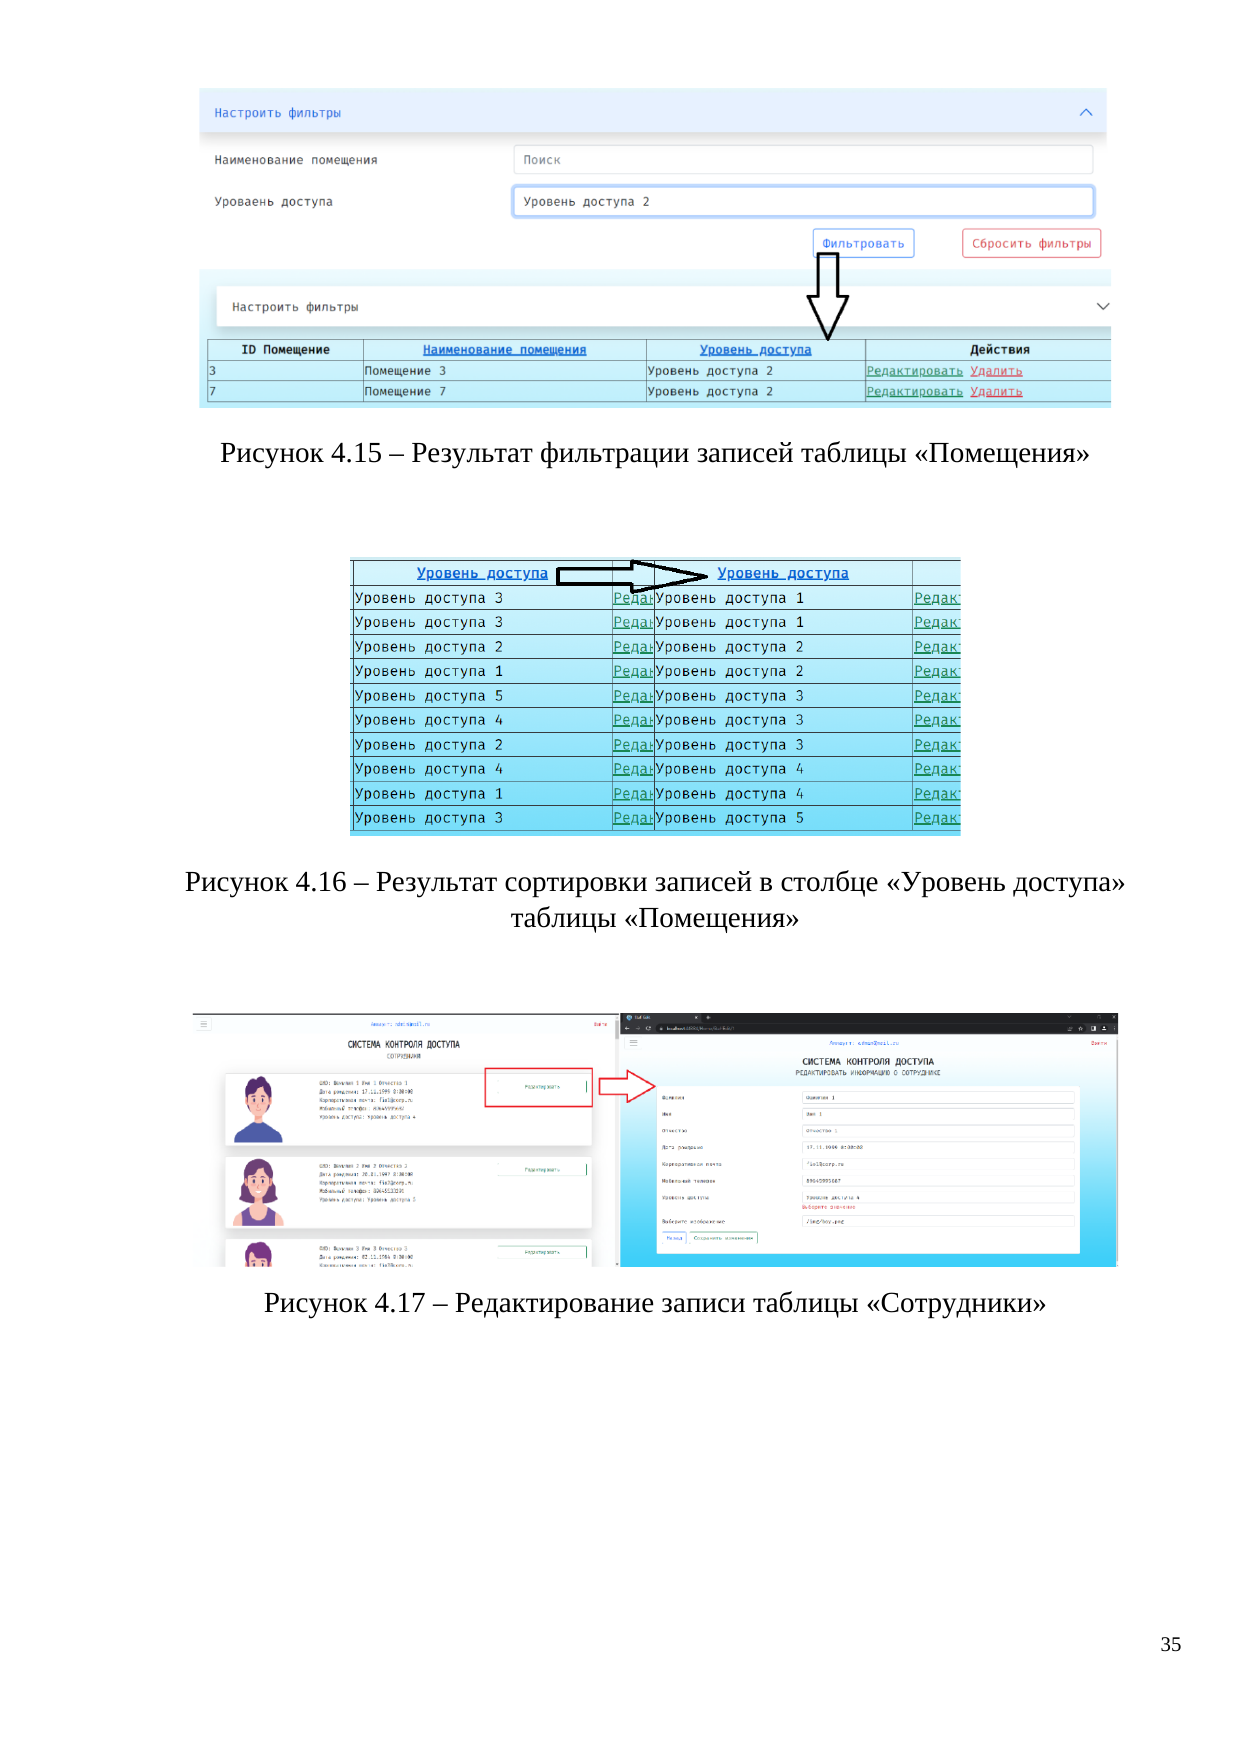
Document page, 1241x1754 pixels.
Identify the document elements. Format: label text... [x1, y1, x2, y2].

text Рисунок 4.15 – Результат фильтрации записей таблицы «Помещения» [177, 435, 1133, 468]
text Рисунок 4.17 – Редактирование записи таблицы «Сотрудники» [177, 1286, 1133, 1319]
picture [199, 88, 1112, 408]
text Рисунок 4.16 – Результат сортировки записей в столбце «Уровень доступа» таблицы «Помещения» [177, 864, 1133, 933]
picture [192, 1013, 1119, 1267]
picture [350, 557, 961, 836]
